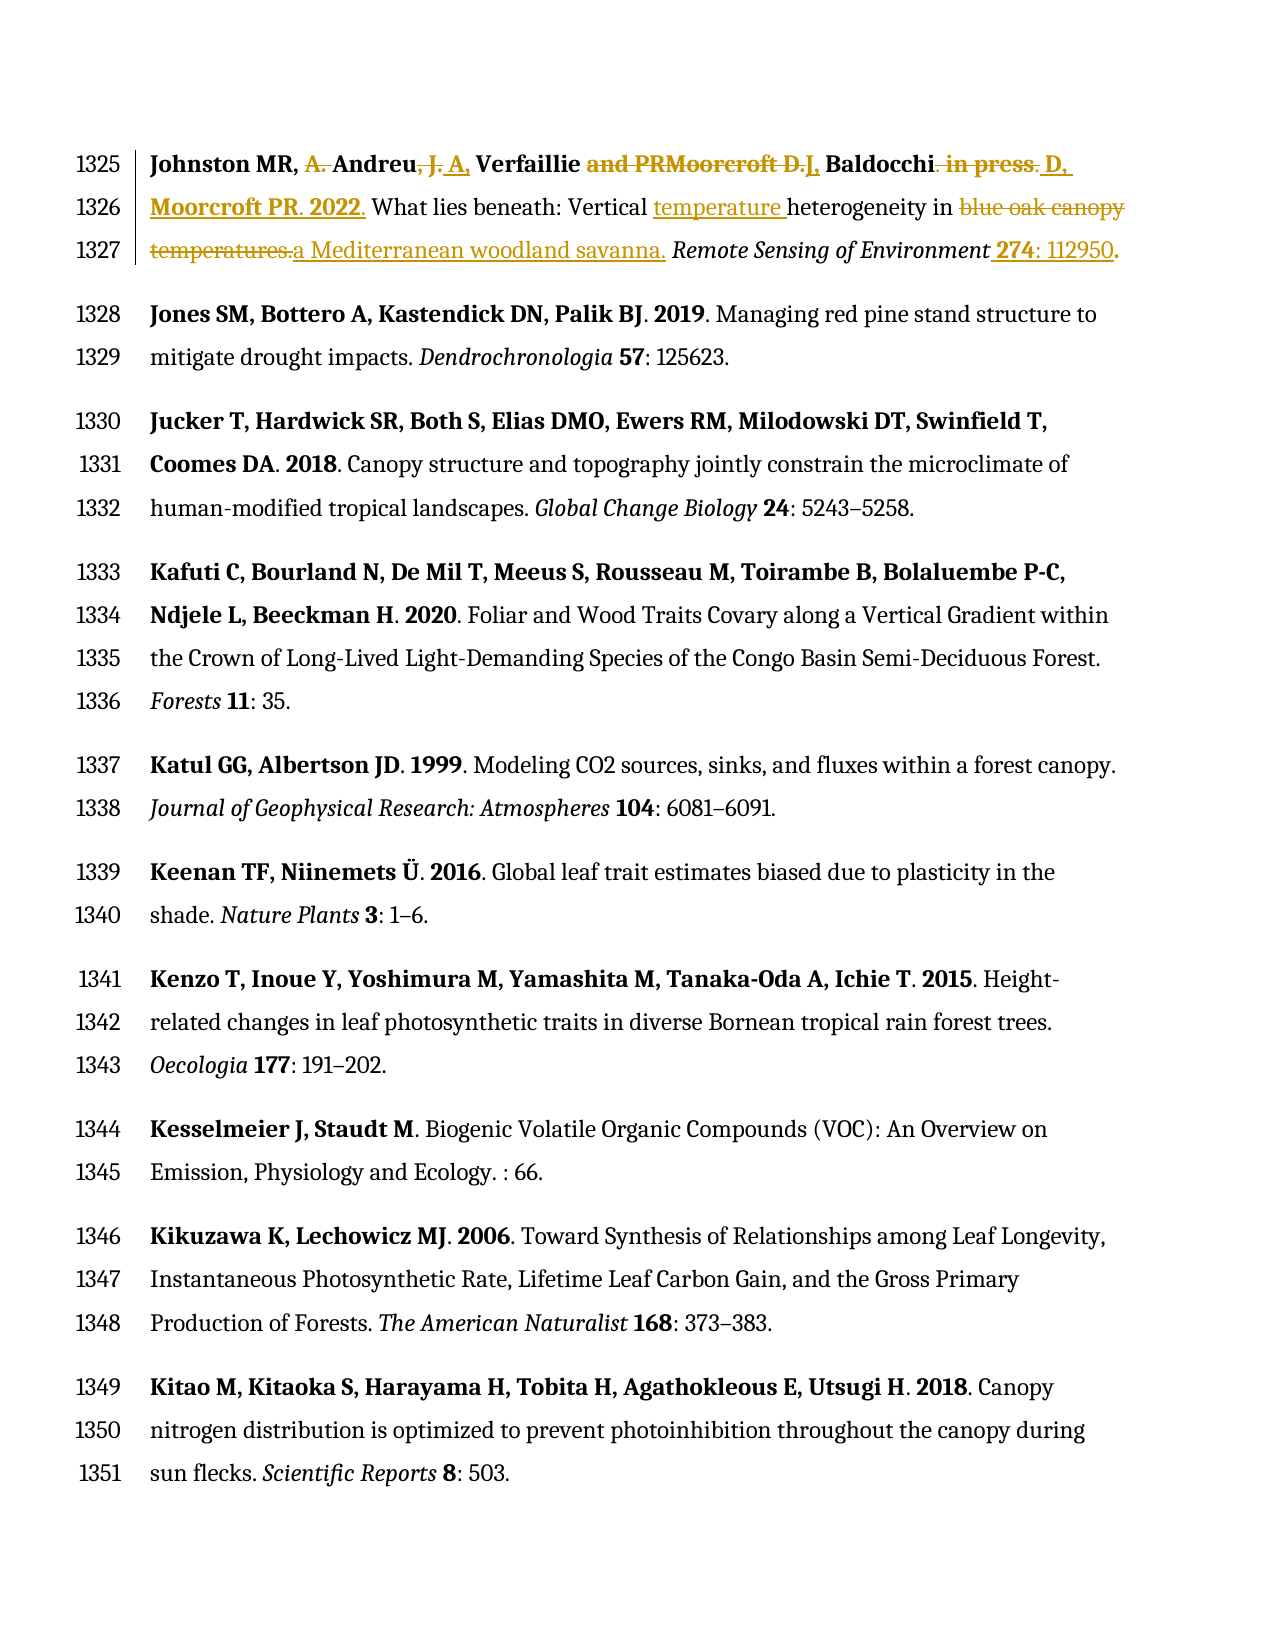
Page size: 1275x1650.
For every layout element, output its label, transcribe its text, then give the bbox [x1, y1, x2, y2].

text Jucker T, Hardwick SR, Both S, Elias DMO, Ewers RM, Milodowski DT, Swinfield T, Coomes DA. 2018. Canopy structure and topography jointly constrain the microclimate of human-modified tropical landscapes. Global Change Biology 24: 5243–5258. [150, 407, 1125, 522]
text Kenzo T, Inoue Y, Yoshimura M, Yamashita M, Tanaka-Oda A, Ichie T. 2015. Height-related changes in leaf photosynthetic traits in diverse Bornean tropical rain forest trees. Oecologia 177: 191–202. [150, 965, 1125, 1080]
text Jones SM, Bottero A, Kastendick DN, Palik BJ. 2019. Managing red pine stand structure to mitigate drought impacts. Dendrochronologia 57: 125623. [150, 300, 1125, 372]
text Keenan TF, Niinemets Ü. 2016. Global leaf trait estimates biased due to plasticity in the shade. Nature Plants 3: 1–6. [150, 858, 1125, 930]
text Kikuzawa K, Lechowicz MJ. 2006. Toward Synthesis of Relationships among Leaf Longevity, Instantaneous Photosynthetic Rate, Lifetime Leaf Carbon Gain, and the Gross Primary Production of Forests. The American Naturalist 168: 373–383. [150, 1222, 1125, 1337]
text Kesselmeier J, Staudt M. Biogenic Volatile Organic Compounds (VOC): An Overview on Emission, Physiology and Ecology. : 66. [150, 1115, 1125, 1187]
text Katul GG, Albertson JD. 1999. Modeling CO2 sources, sinks, and fluxes within a forest canopy. Journal of Geophysical Research: Atmospheres 104: 6081–6091. [150, 751, 1125, 823]
text Kitao M, Kitaoka S, Harayama H, Tobita H, Agathokleous E, Utsugi H. 2018. Canopy nitrogen distribution is optimized to prevent photoinhibition throughout the canopy during sun flecks. Scientific Reports 8: 503. [150, 1372, 1125, 1487]
text Johnston MR, Andreu Verfaillie Baldocchi What lies beneath: Vertical heterogeneity in Remote Sensing of Environment. [150, 150, 1125, 265]
text Kafuti C, Bourland N, De Mil T, Meeus S, Rousseau M, Toirambe B, Bolaluembe P-C, Ndjele L, Beeckman H. 2020. Foliar and Wood Traits Covary along a Vertical Gradient within the Crown of Long-Lived Light-Demanding Species of the Congo Basin Semi-Deciduous Forest. Forests 11: 35. [150, 557, 1125, 716]
